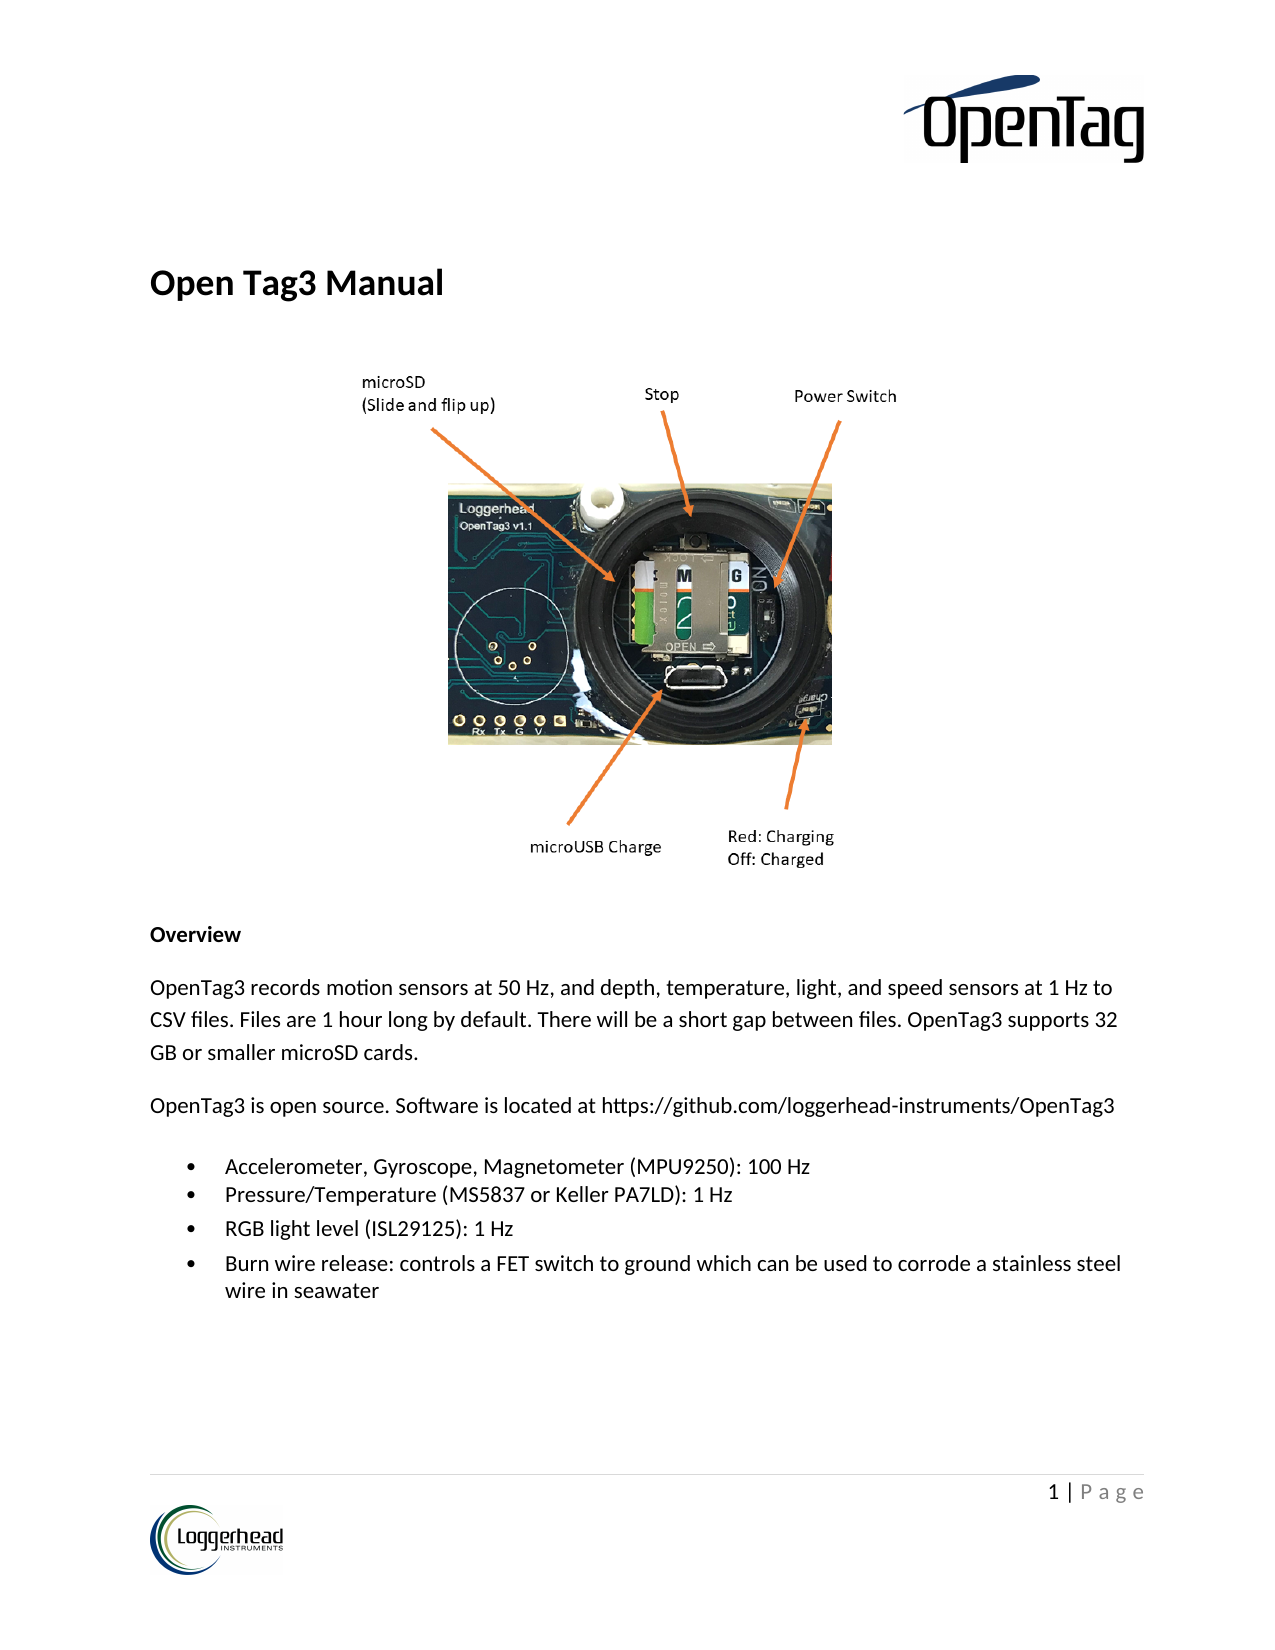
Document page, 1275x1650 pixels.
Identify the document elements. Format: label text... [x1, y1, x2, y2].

picture [150, 1505, 283, 1575]
text OpenTag3 records motion sensors at 50 Hz, and depth, temperature, light, and speed sensors at 1 Hz to CSV files. Files are 1 hour long by default. There will be a short gap between files. OpenTag3 supports 32 GB or smaller microSD cards. [150, 973, 1144, 1066]
picture [150, 332, 1150, 896]
list RGB light level (ISL29125): 1 Hz [187, 1214, 1144, 1242]
list Accelerometer, Gyroscope, Magnetometer (MPU9250): 100 Hz [187, 1152, 1144, 1180]
list Pressure/Temperature (MS5837 or Keller PA7LD): 1 Hz [187, 1180, 1144, 1208]
text Overview [150, 920, 1144, 948]
picture [903, 75, 1144, 163]
text Open Tag3 Manual [150, 259, 1144, 305]
text OpenTag3 is open source. Software is located at https://github.com/loggerhead-instruments/OpenTag3 [150, 1091, 1144, 1119]
list Burn wire release: controls a FET switch to ground which can be used to corrode a stainless steel wire in seawater [187, 1249, 1144, 1305]
